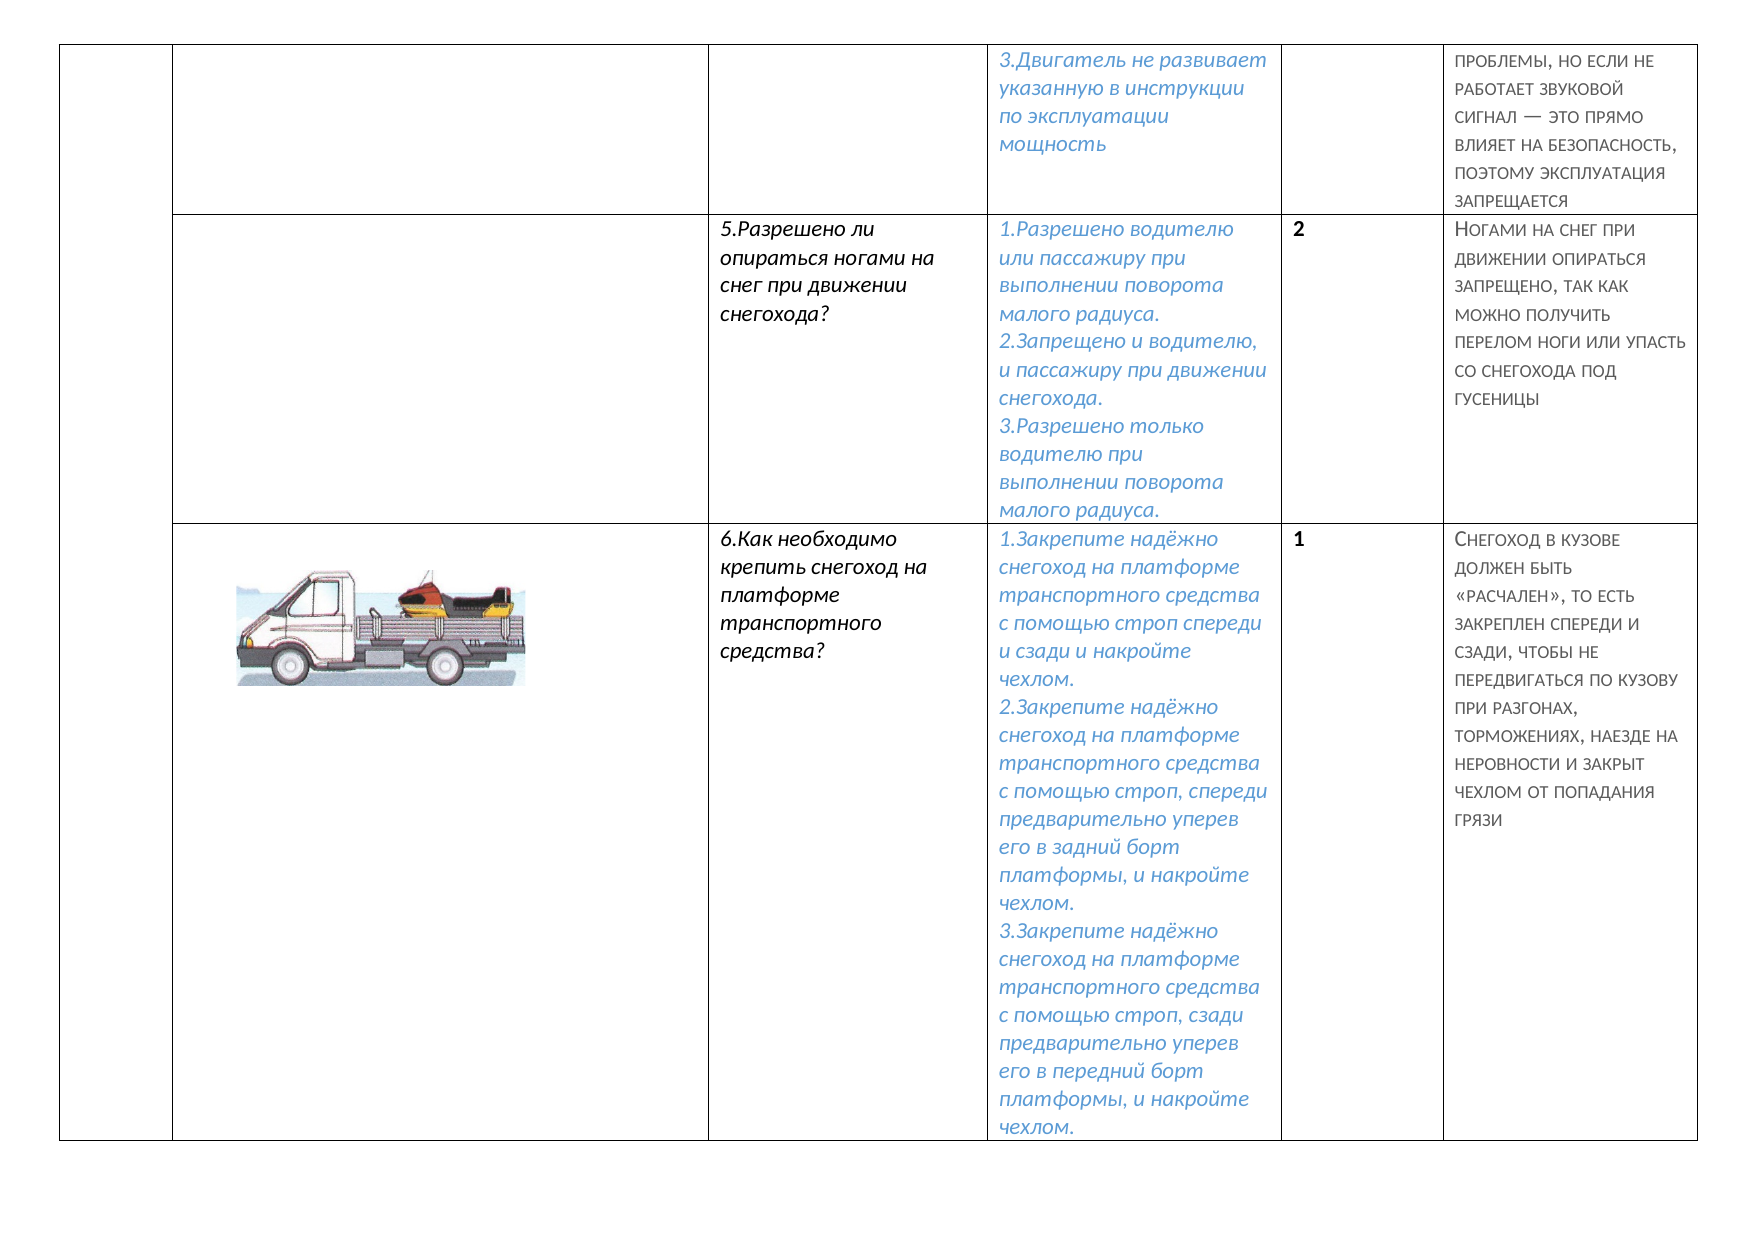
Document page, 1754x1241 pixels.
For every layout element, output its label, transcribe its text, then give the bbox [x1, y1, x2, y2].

table_cell 5.Разрешено ли опираться ногами на снег при движении снегохода? [709, 215, 987, 523]
table_cell [173, 45, 708, 213]
table_cell 1 [1282, 45, 1443, 213]
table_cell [1444, 524, 1697, 1140]
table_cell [709, 45, 987, 213]
table_cell 1 [1282, 524, 1443, 1140]
table_cell 2 [1282, 215, 1443, 523]
picture [236, 570, 526, 686]
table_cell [988, 524, 1281, 1140]
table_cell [709, 524, 987, 1140]
table_cell [173, 215, 708, 523]
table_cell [1444, 45, 1697, 213]
table_cell Ногами на снег при движении опираться запрещено, так как можно получить перелом ноги или упасть со снегохода под гусеницы [1444, 215, 1697, 523]
table_cell 1.Разрешено водителю или пассажиру при выполнении поворота малого радиуса. 2.Запрещено и водителю, и пассажиру при движении снегохода. 3.Разрешено только водителю при выполнении поворота малого радиуса. [988, 215, 1281, 523]
table_cell [173, 524, 708, 1140]
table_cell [988, 45, 1281, 213]
